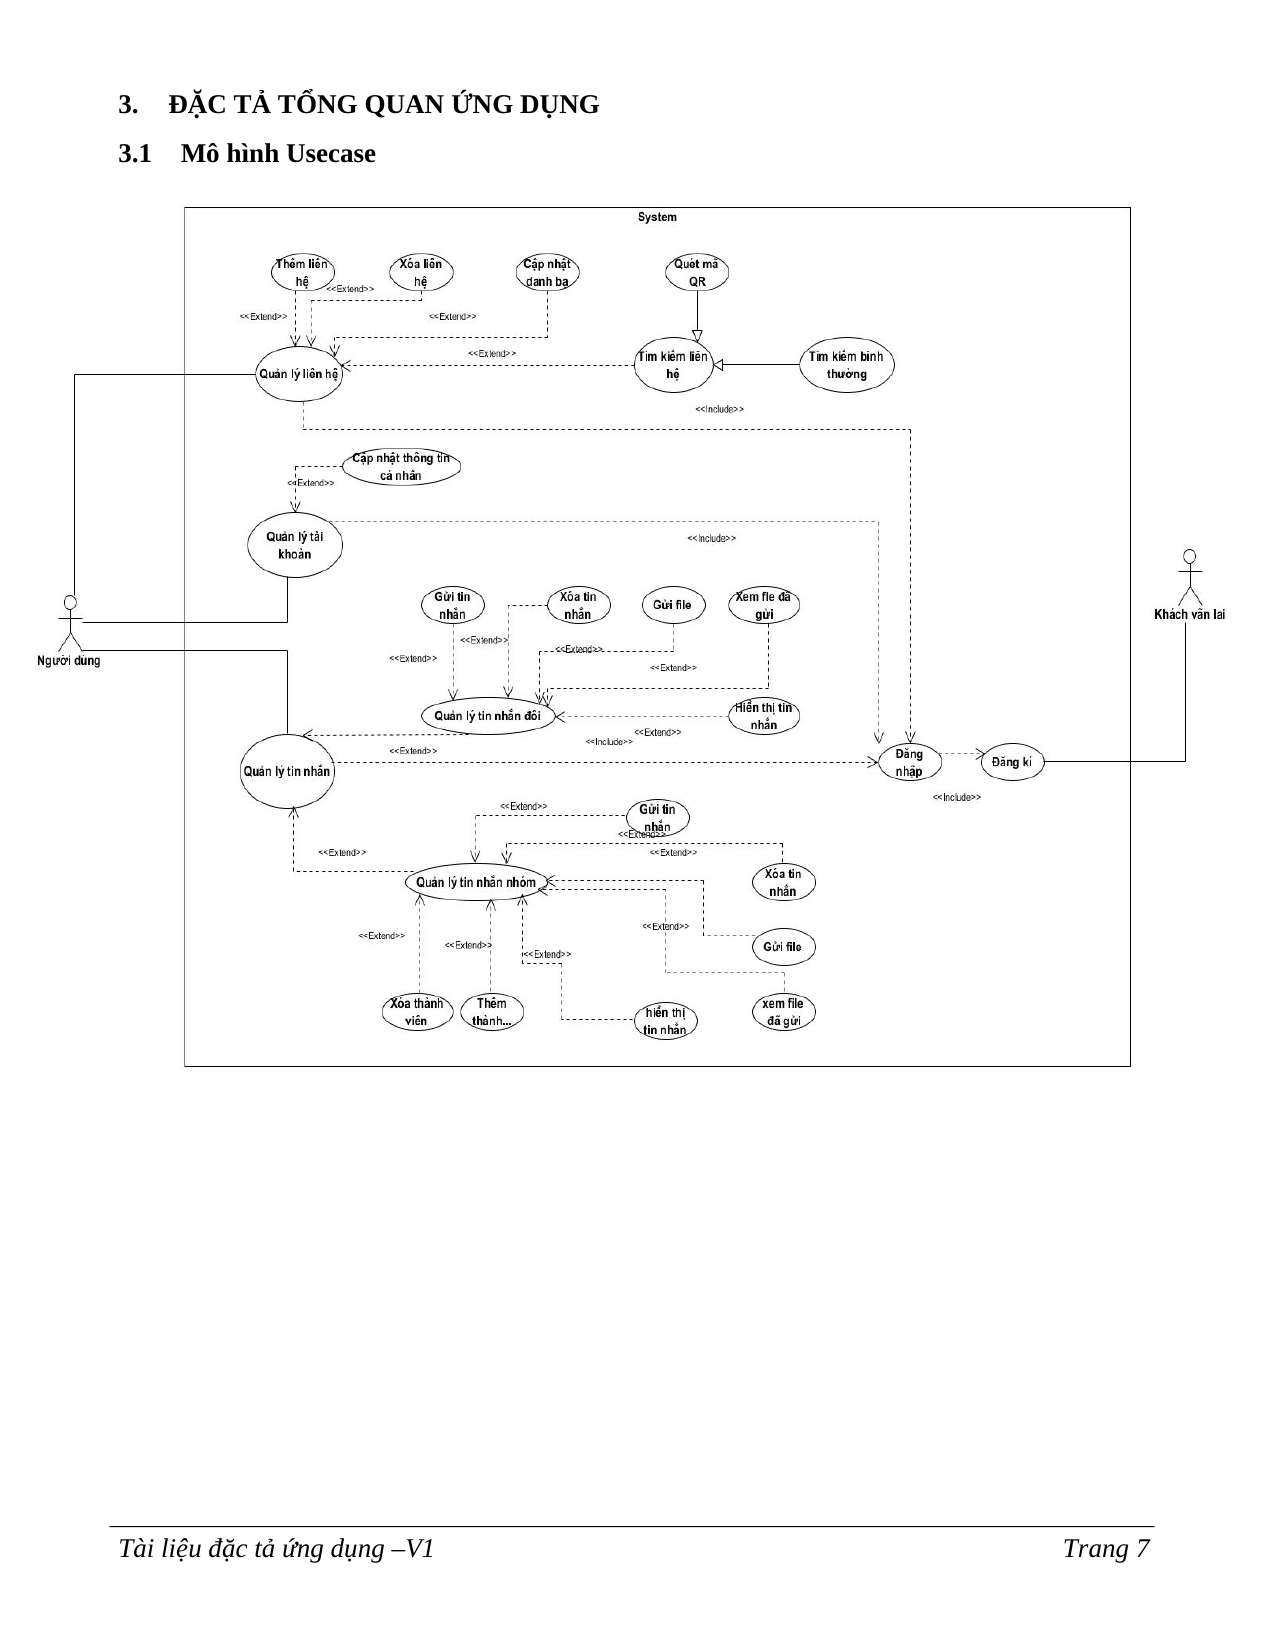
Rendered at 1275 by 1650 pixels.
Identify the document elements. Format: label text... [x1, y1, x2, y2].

picture [28, 205, 1235, 1070]
subtitle ĐẶC TẢ TỔNG QUAN ỨNG DỤNG [118, 89, 1186, 120]
subtitle Mô hình Usecase [118, 137, 1186, 168]
